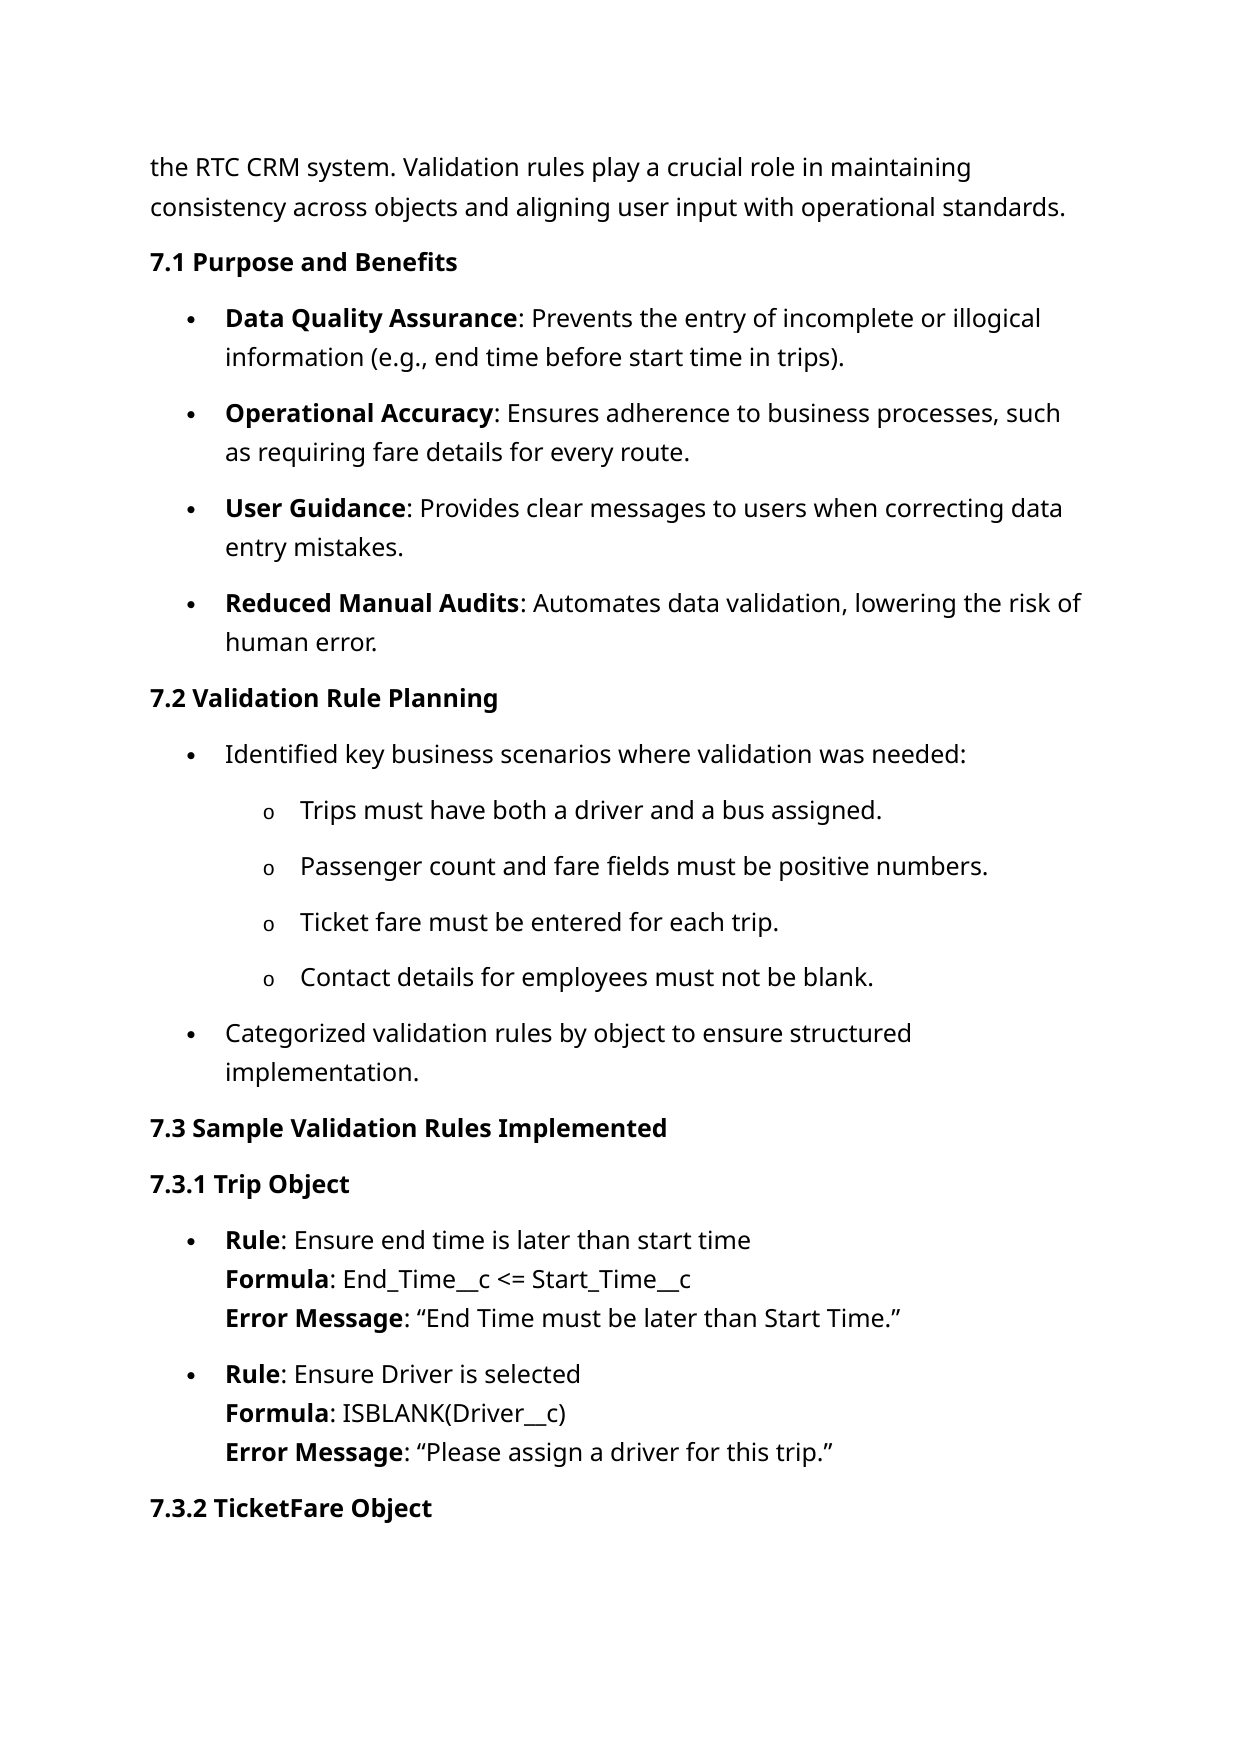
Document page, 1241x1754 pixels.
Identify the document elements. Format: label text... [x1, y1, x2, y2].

list Categorized validation rules by object to ensure structured implementation. [187, 1016, 1090, 1089]
list Passenger count and fare fields must be positive numbers. [262, 848, 1090, 882]
list Ticket fare must be entered for each trip. [262, 904, 1090, 938]
text 7.1 Purpose and Benefits [150, 245, 1090, 279]
list Rule: Ensure end time is later than start time Formula: End_Time__c <= Start_Time__c Error Message: “End Time must be later than Start Time.” [187, 1222, 1090, 1335]
list Data Quality Assurance: Prevents the entry of incomplete or illogical information (e.g., end time before start time in trips). [187, 301, 1090, 374]
text 7.3 Sample Validation Rules Implemented [150, 1111, 1090, 1145]
text 7.3.1 Trip Object [150, 1167, 1090, 1201]
list User Guidance: Provides clear messages to users when correcting data entry mistakes. [187, 491, 1090, 564]
list Operational Accuracy: Ensures adherence to business processes, such as requiring fare details for every route. [187, 396, 1090, 469]
list Contact details for employees must not be blank. [262, 960, 1090, 994]
text 7.3.2 TicketFare Object [150, 1491, 1090, 1525]
text 7.2 Validation Rule Planning [150, 681, 1090, 715]
list Rule: Ensure Driver is selected Formula: ISBLANK(Driver__c) Error Message: “Please assign a driver for this trip.” [187, 1357, 1090, 1469]
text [150, 150, 1090, 223]
list Reduced Manual Audits: Automates data validation, lowering the risk of human error. [187, 586, 1090, 659]
list Identified key business scenarios where validation was needed: [187, 737, 1090, 771]
list Trips must have both a driver and a bus assigned. [262, 792, 1090, 827]
